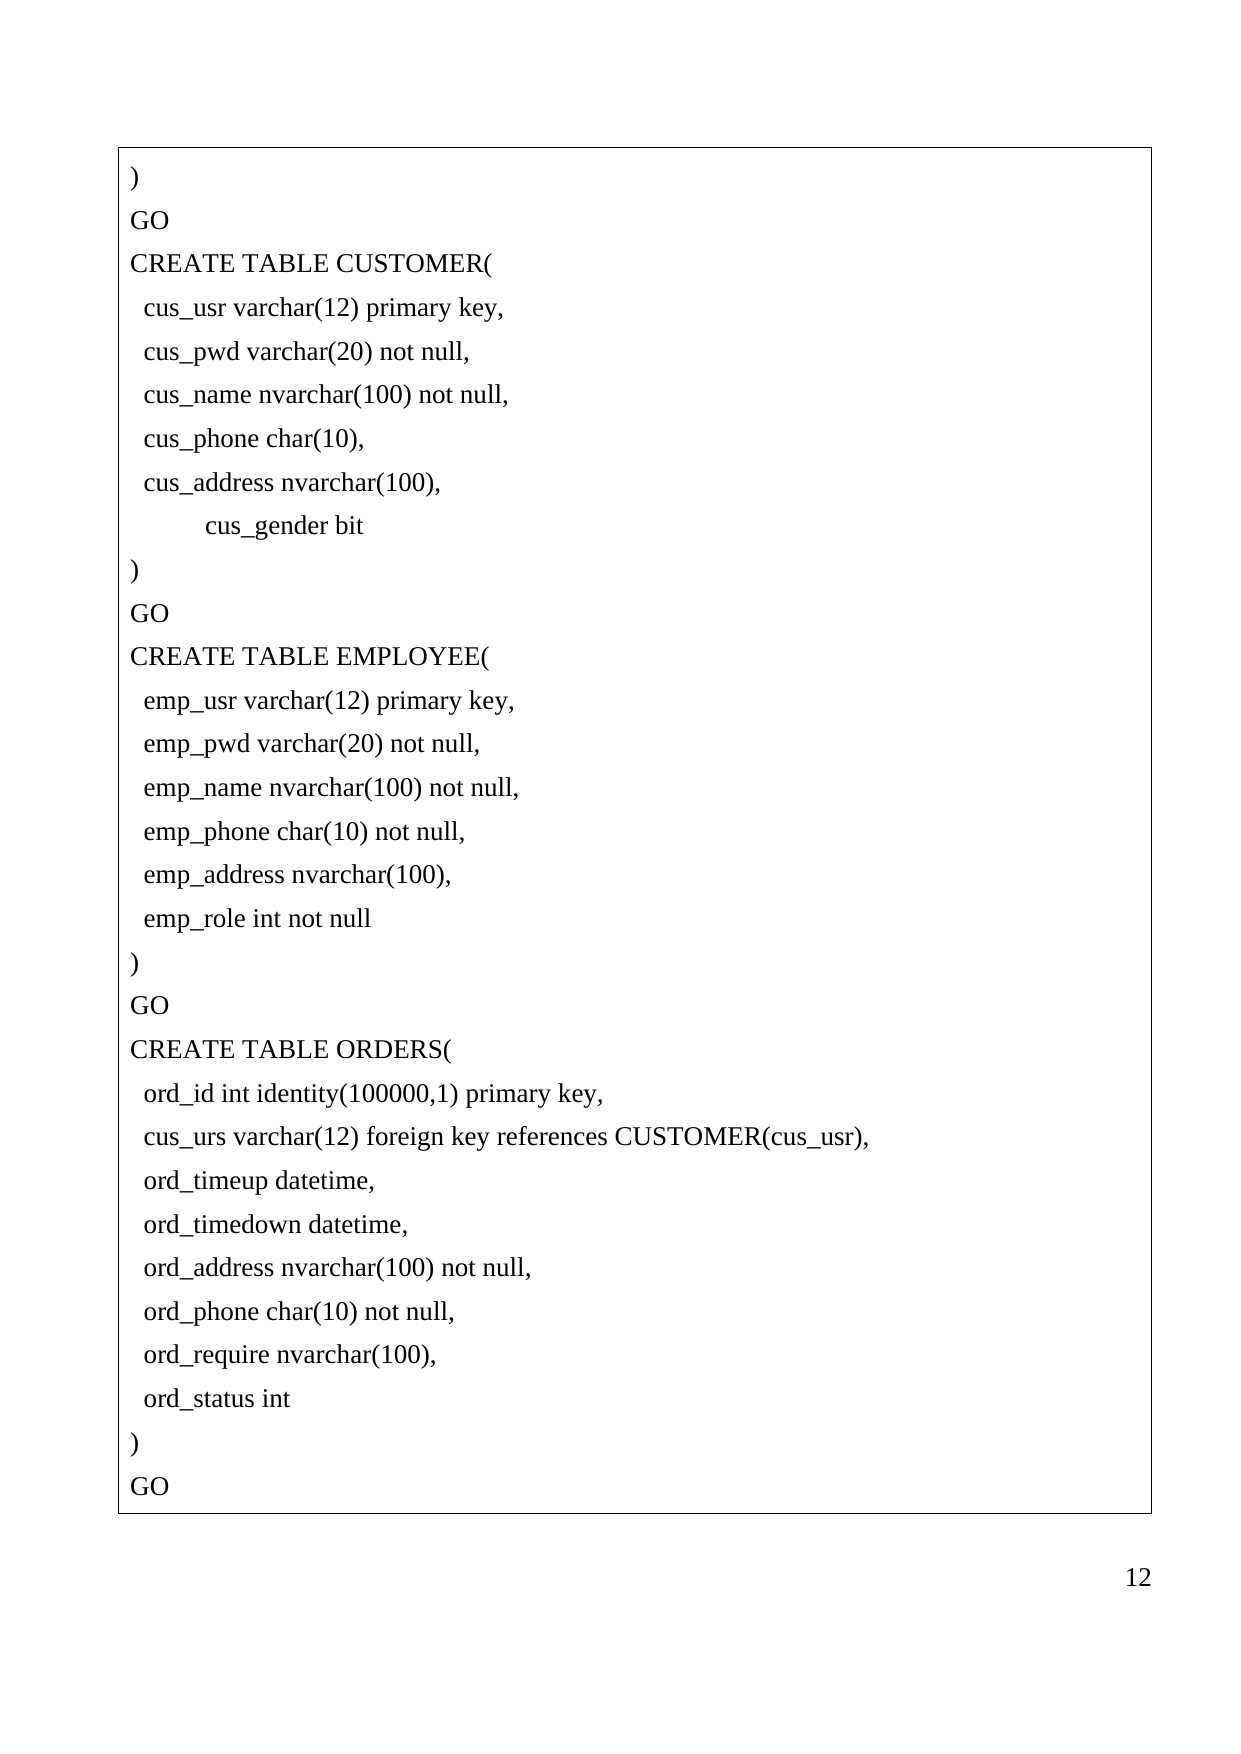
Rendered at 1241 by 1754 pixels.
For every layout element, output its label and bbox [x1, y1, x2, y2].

table_header [119, 148, 1151, 1513]
